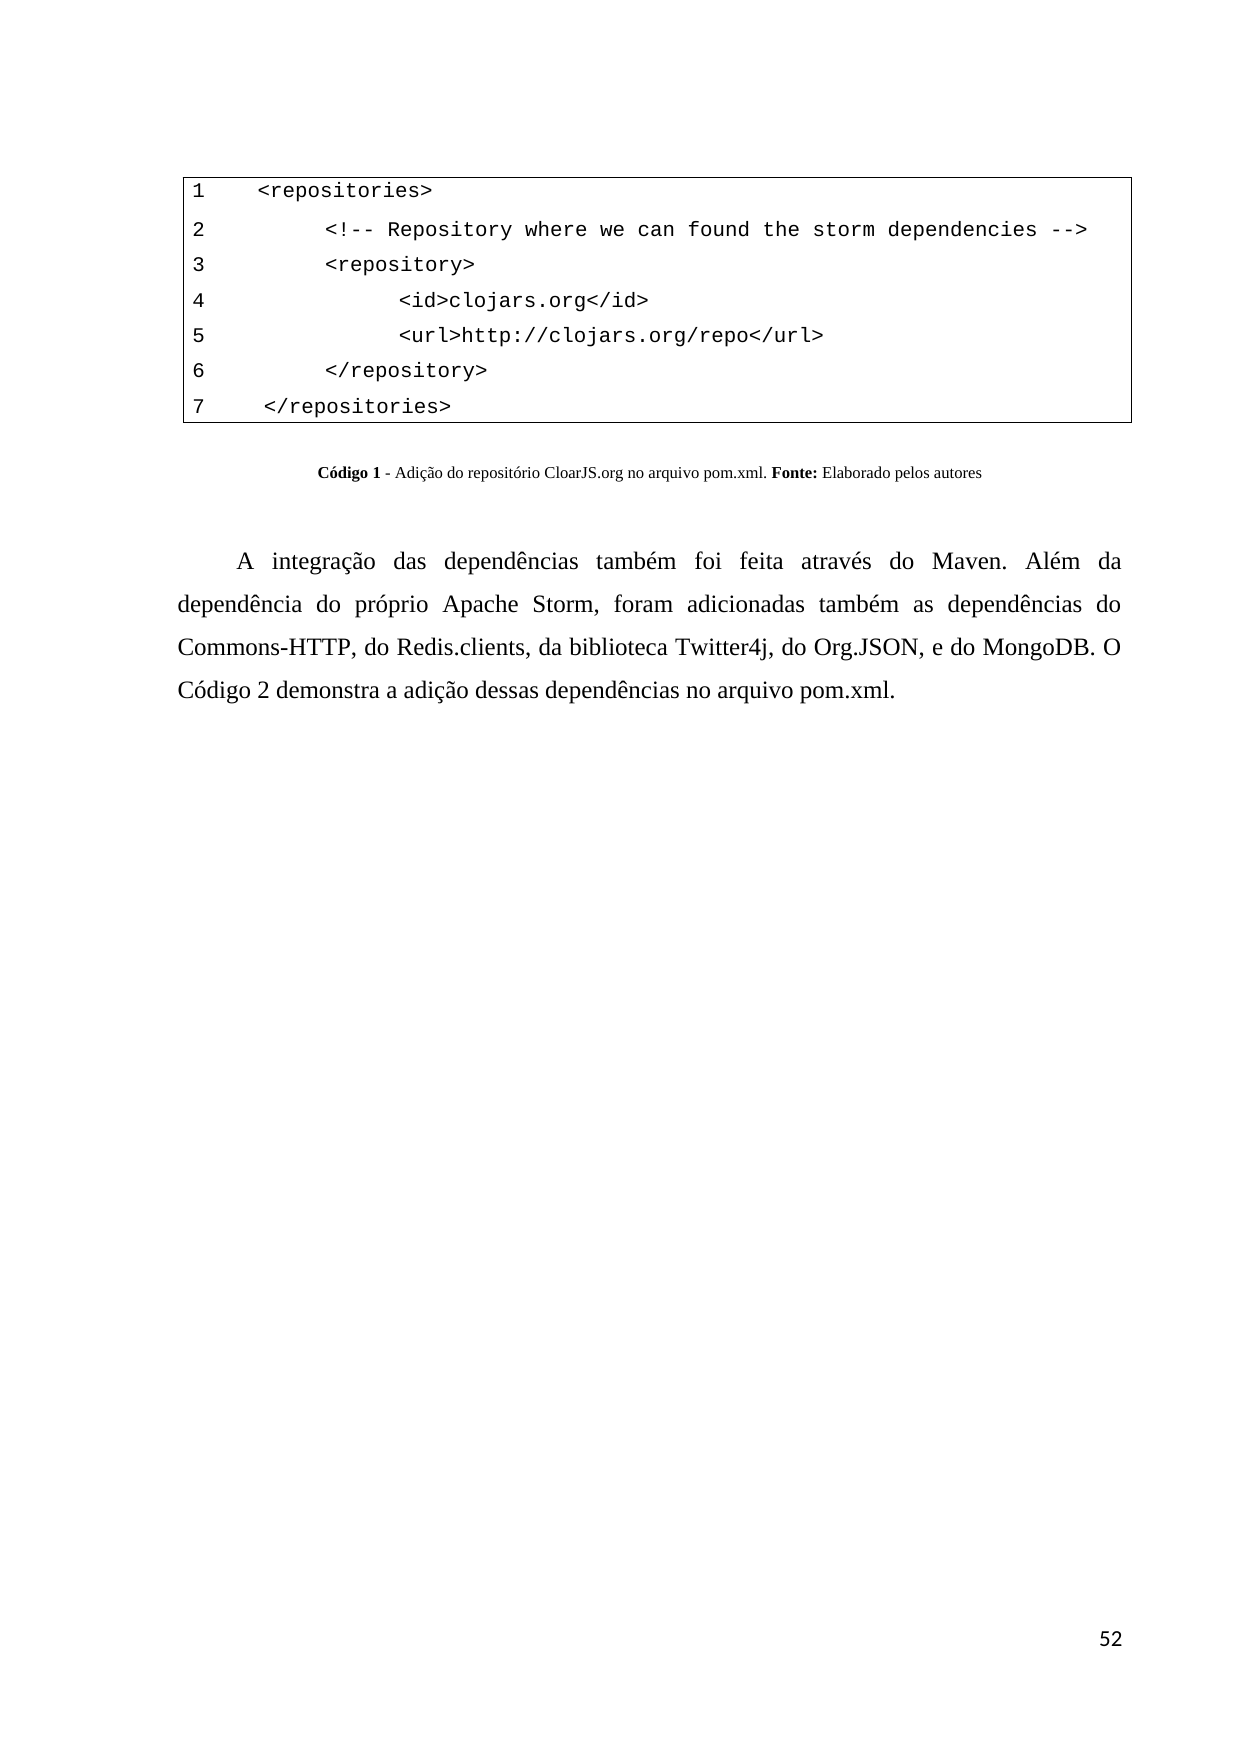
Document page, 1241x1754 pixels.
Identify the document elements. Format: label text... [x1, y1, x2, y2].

list <id>clojars.org</id> [184, 286, 1131, 313]
list </repository> [184, 357, 1131, 384]
text Código 1 - Adição do repositório CloarJS.org no arquivo pom.xml. Fonte: Elaborado pelos autores [177, 463, 1122, 482]
list <url>http://clojars.org/repo</url> [184, 322, 1131, 349]
list <!-- Repository where we can found the storm dependencies --> [184, 216, 1131, 242]
list </repositories> [184, 393, 1131, 422]
list <repository> [184, 251, 1131, 278]
list <repositories> [184, 178, 1131, 204]
text A integração das dependências também foi feita através do Maven. Além da dependência do próprio Apache Storm, foram adicionadas também as dependências do Commons-HTTP, do Redis.clients, da biblioteca Twitter4j, do Org.JSON, e do MongoDB. O Código 2 demonstra a adição dessas dependências no arquivo pom.xml. [177, 546, 1122, 704]
